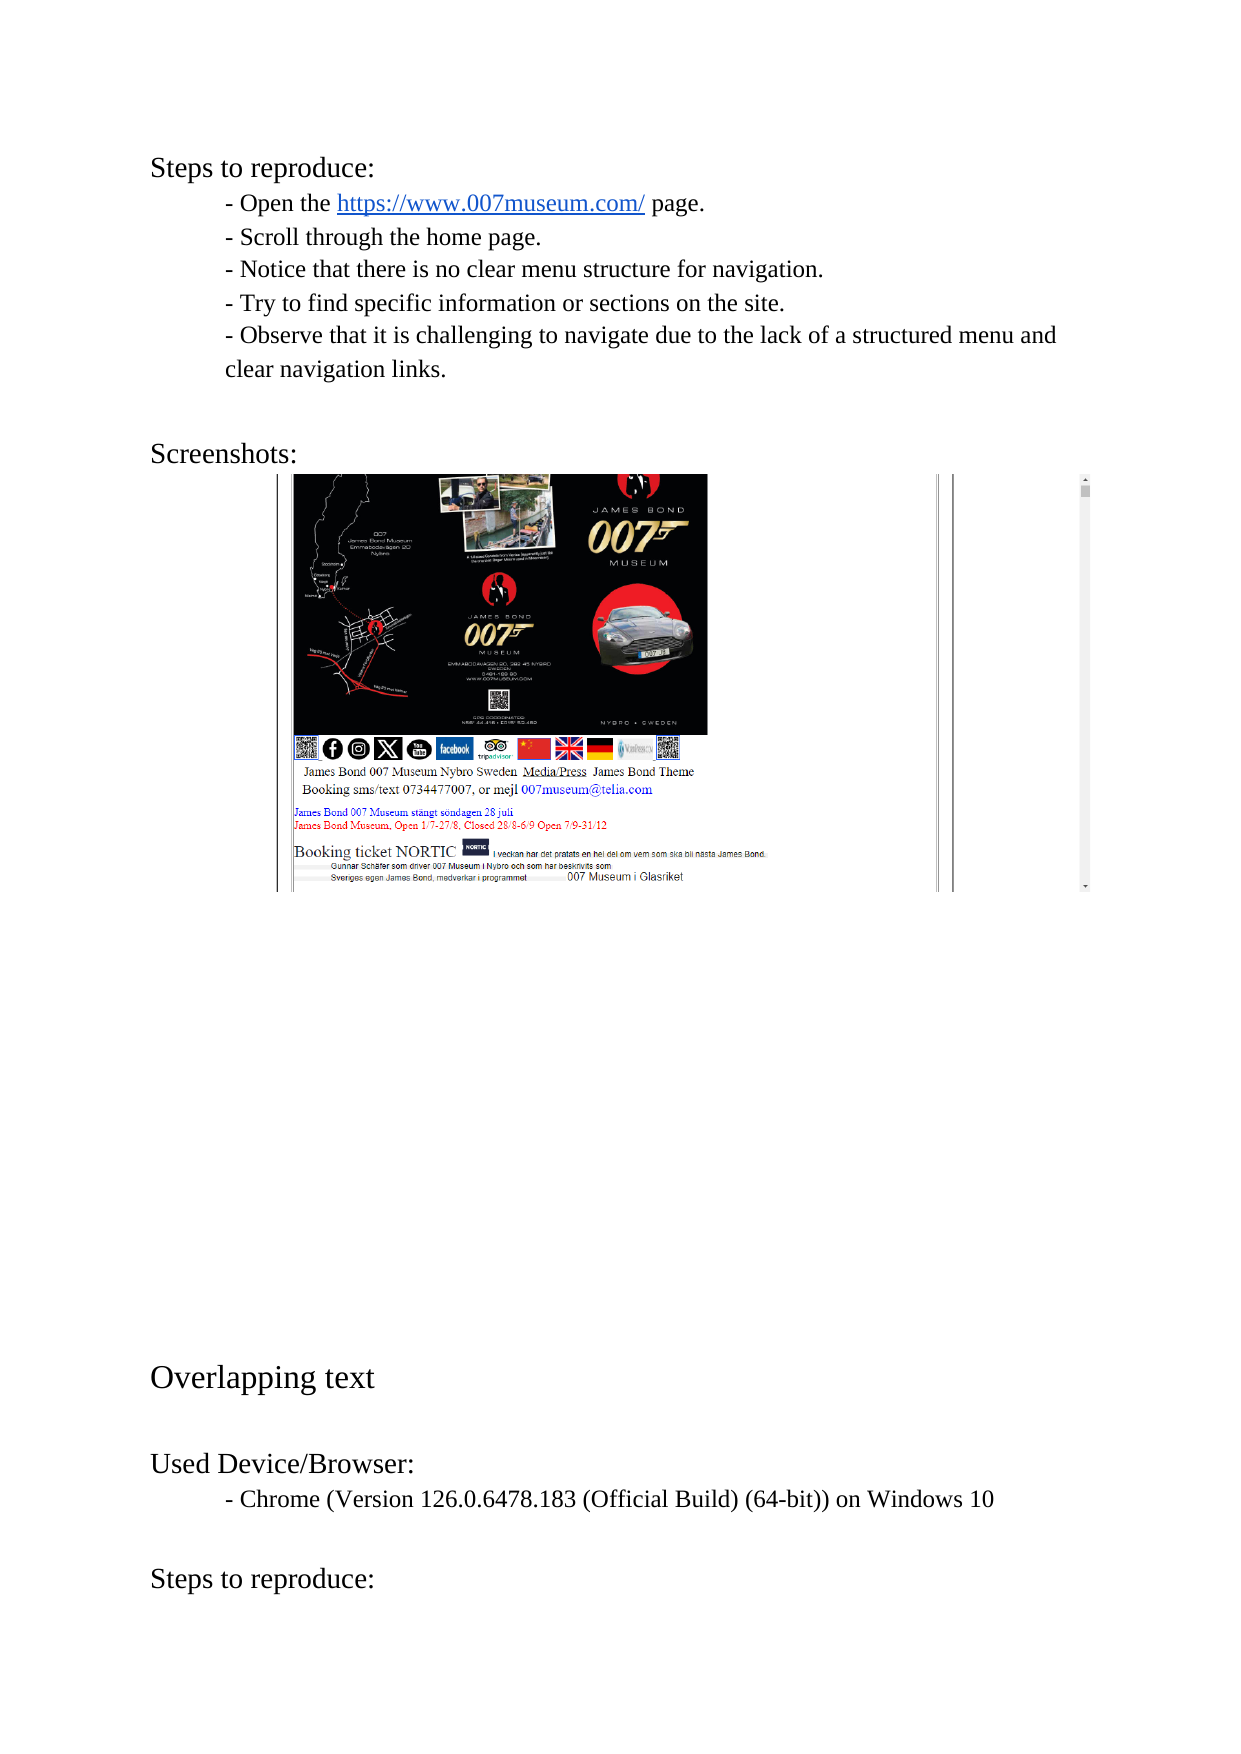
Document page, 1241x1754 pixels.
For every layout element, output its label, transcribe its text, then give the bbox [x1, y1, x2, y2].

picture [150, 474, 1091, 892]
text - Try to find specific information or sections on the site. [225, 288, 1090, 316]
text - Scroll through the home page. [225, 222, 1090, 250]
text Steps to reproduce: [150, 150, 1090, 183]
text Steps to reproduce: [150, 1562, 1090, 1595]
text - Open the https://www.007museum.com/ page. [225, 188, 1090, 217]
text Overlapping text [150, 1358, 1090, 1396]
text - Notice that there is no clear menu structure for navigation. [225, 254, 1090, 283]
text Used Device/Browser: [150, 1446, 1090, 1479]
text - Chrome (Version 126.0.6478.183 (Official Build) (64-bit)) on Windows 10 [225, 1484, 1090, 1513]
text - Observe that it is challenging to navigate due to the lack of a structured menu and clear navigation links. [225, 321, 1090, 382]
text Screenshots: [150, 436, 1090, 470]
